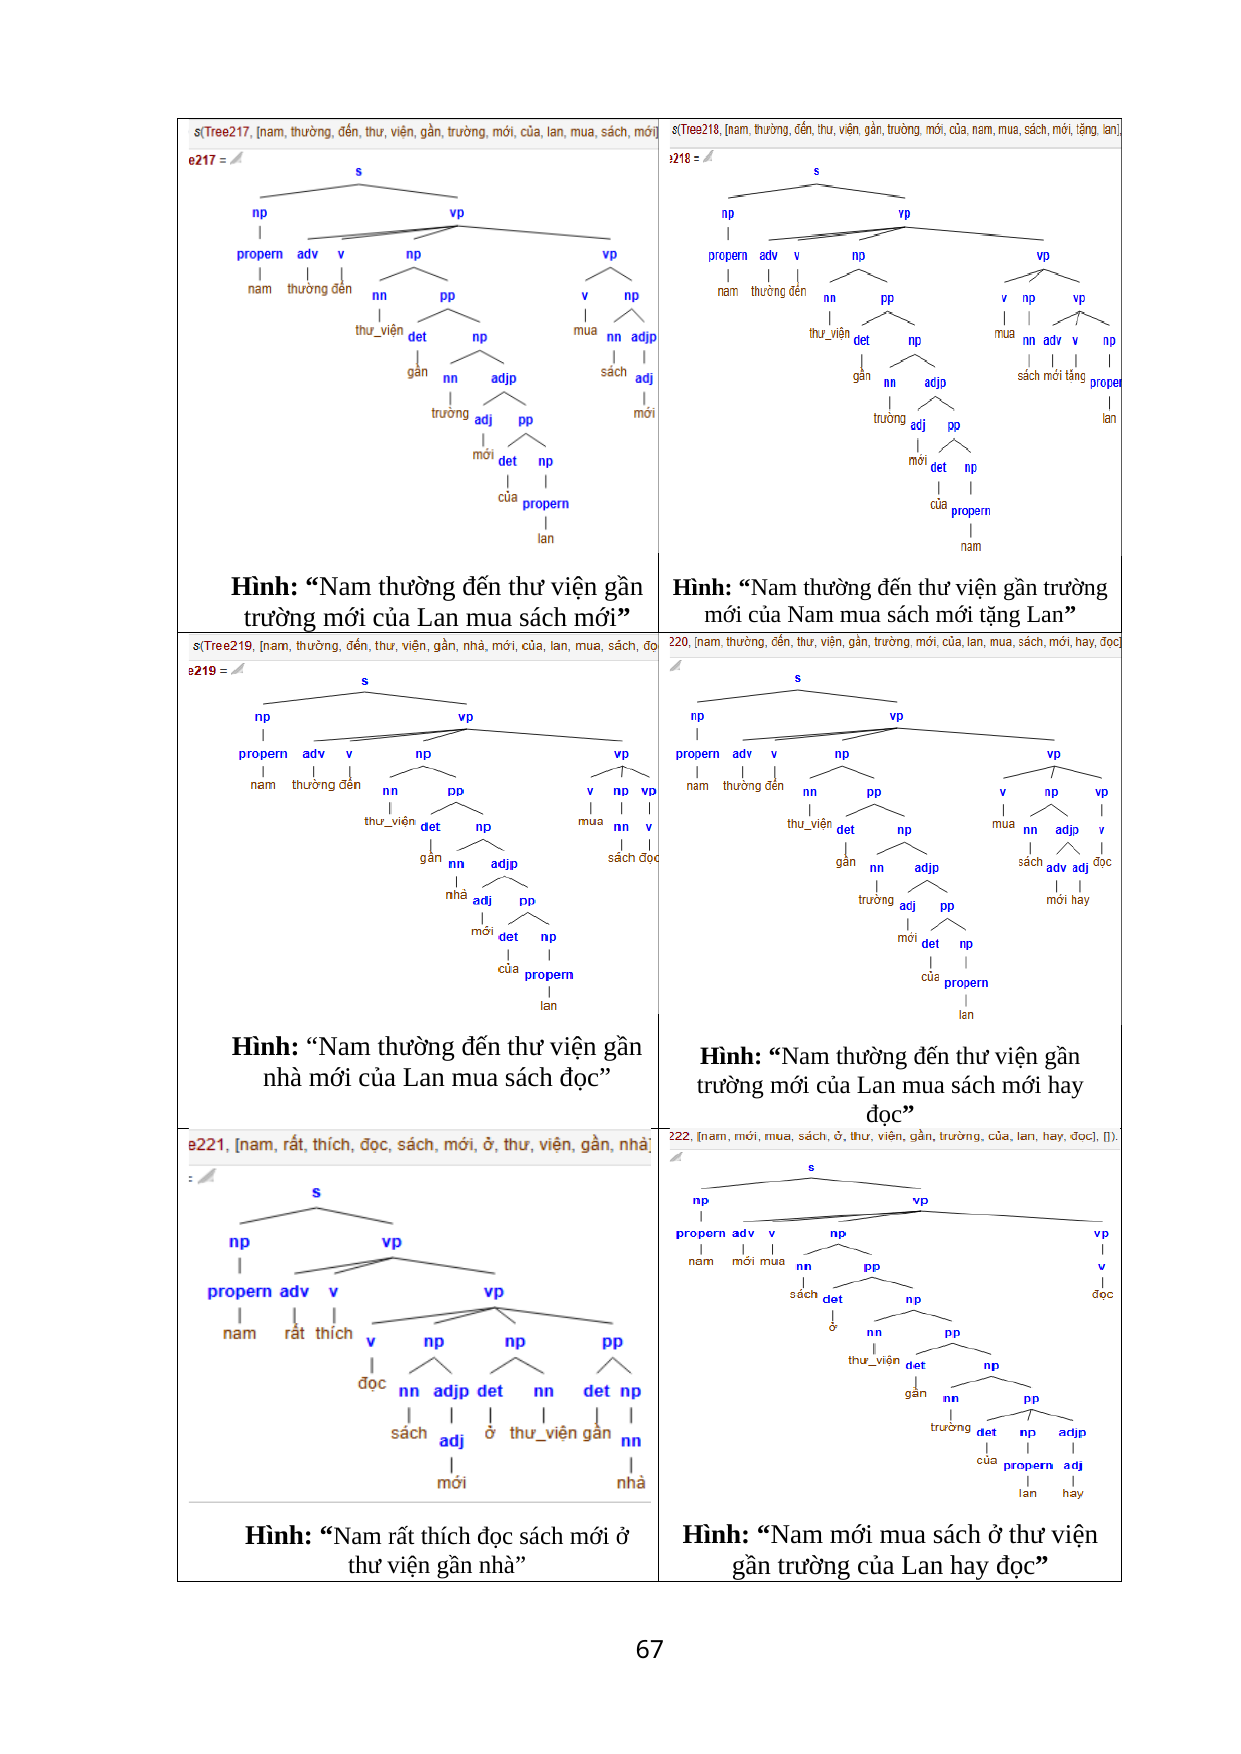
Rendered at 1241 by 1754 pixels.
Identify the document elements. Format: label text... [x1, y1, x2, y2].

table_cell Hình: “Nam thường đến thư viện gần trường mới của Lan mua sách mới hay đọc” [659, 633, 1121, 1128]
table_cell Hình: “Nam rất thích đọc sách mới ở thư viện gần nhà” [178, 1129, 658, 1581]
picture [669, 1128, 1121, 1502]
table_cell Hình: “Nam thường đến thư viện gần nhà mới của Lan mua sách đọc” [178, 633, 658, 1128]
picture [669, 633, 1122, 1025]
picture [188, 119, 659, 553]
picture [669, 119, 1122, 556]
table_cell Hình: “Nam thường đến thư viện gần trường mới của Lan mua sách mới” [178, 119, 658, 632]
table_cell Hình: “Nam thường đến thư viện gần trường mới của Nam mua sách mới tặng Lan” [659, 119, 1121, 632]
picture [188, 633, 659, 1014]
picture [188, 1128, 651, 1503]
table_cell Hình: “Nam mới mua sách ở thư viện gần trường của Lan hay đọc” [659, 1129, 1121, 1581]
